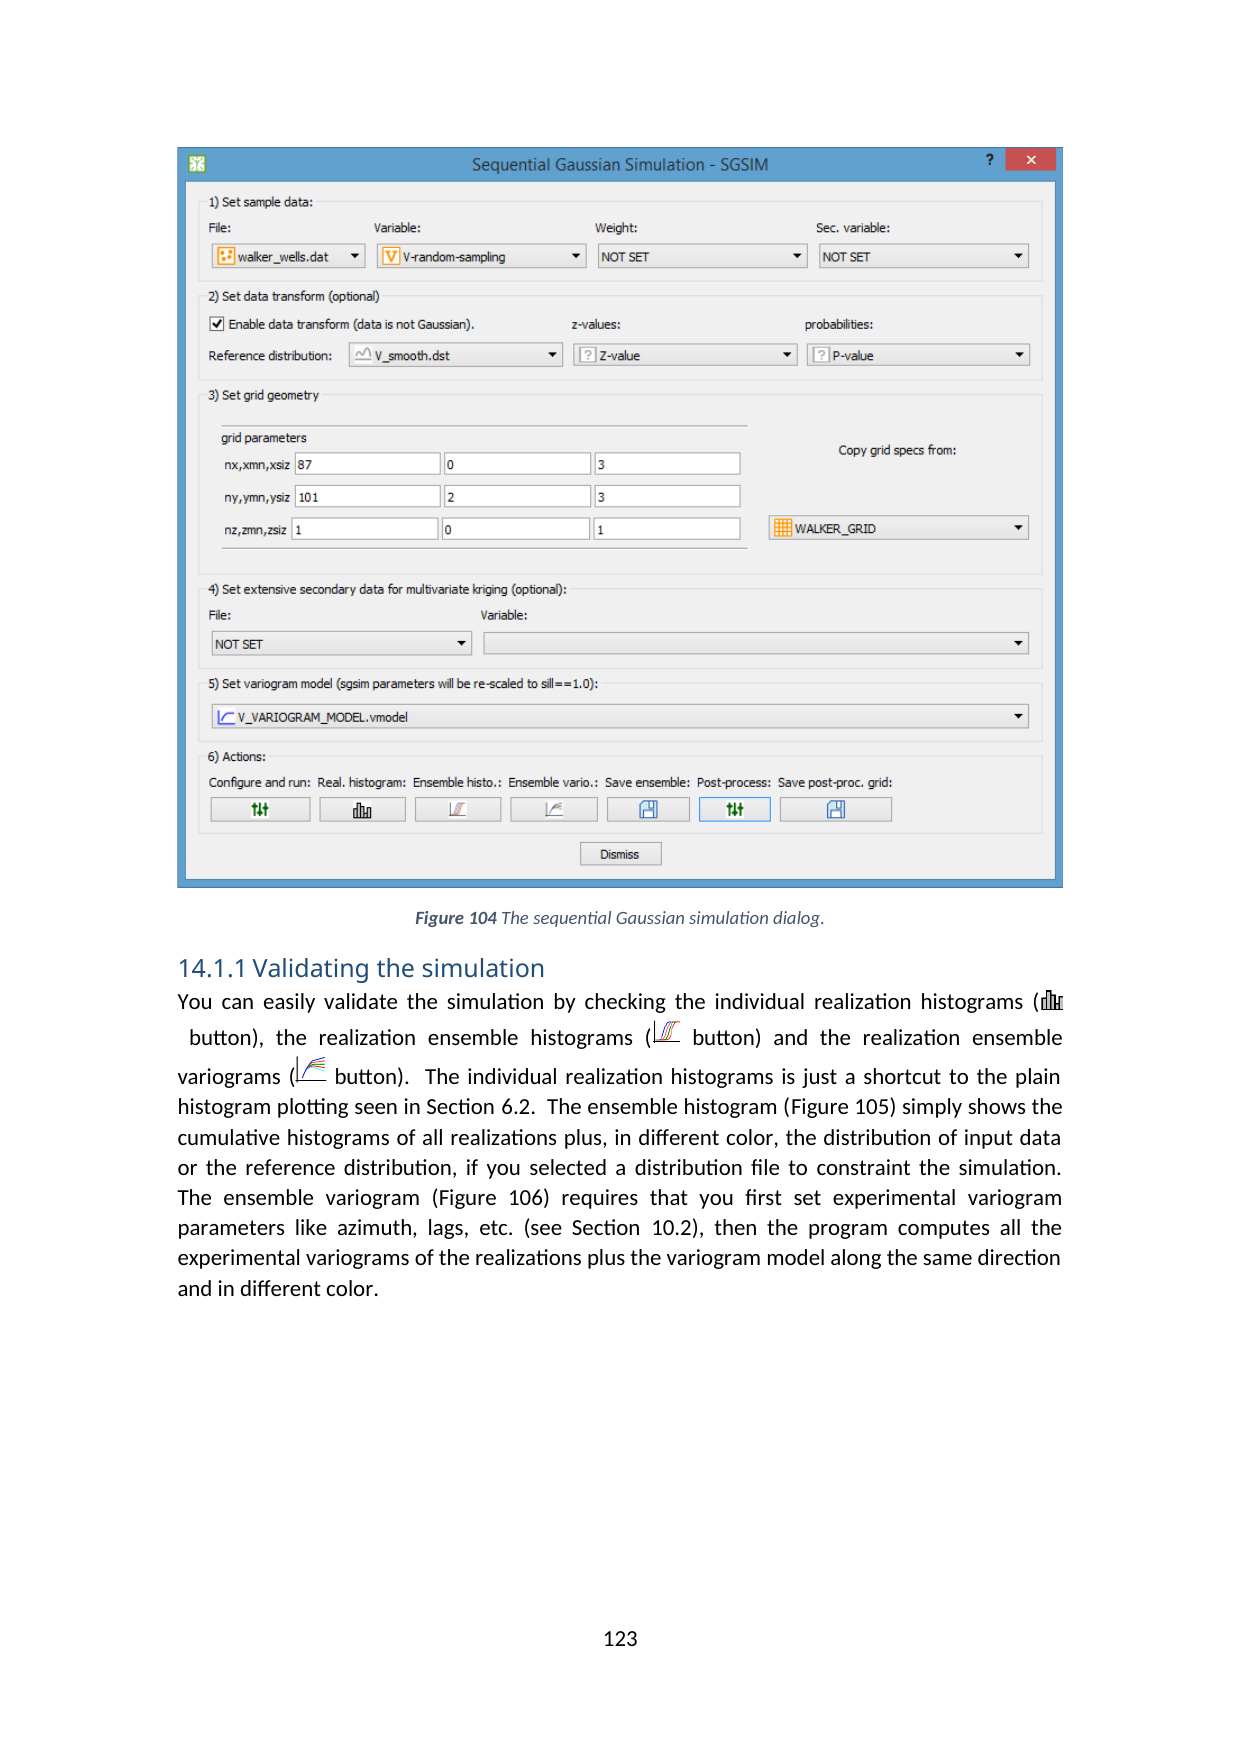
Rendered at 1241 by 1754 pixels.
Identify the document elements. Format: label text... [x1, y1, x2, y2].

picture [1041, 987, 1063, 1010]
picture [177, 147, 1063, 888]
picture [295, 1053, 327, 1085]
picture [652, 1017, 681, 1046]
text You can easily validate the simulation by checking the individual realization histograms ( button), the realization ensemble histograms ( button) and the realization ensemble variograms ( button). The individual realization histograms is just a shortcut to the plain histogram plotting seen in Section 6.2. The ensemble histogram (Figure 99) simply shows the cumulative histograms of all realizations plus, in different color, the distribution of input data or the reference distribution, if you selected a distribution file to constraint the simulation. The ensemble variogram (Figure 100) requires that you first set experimental variogram parameters like azimuth, lags, etc. (see Section 10.2), then the program computes all the experimental variograms of the realizations plus the variogram model along the same direction and in different color. [177, 987, 1063, 1302]
subtitle Validating the simulation [177, 950, 1063, 984]
text Figure 104 The sequential Gaussian simulation dialog. [177, 907, 1063, 929]
